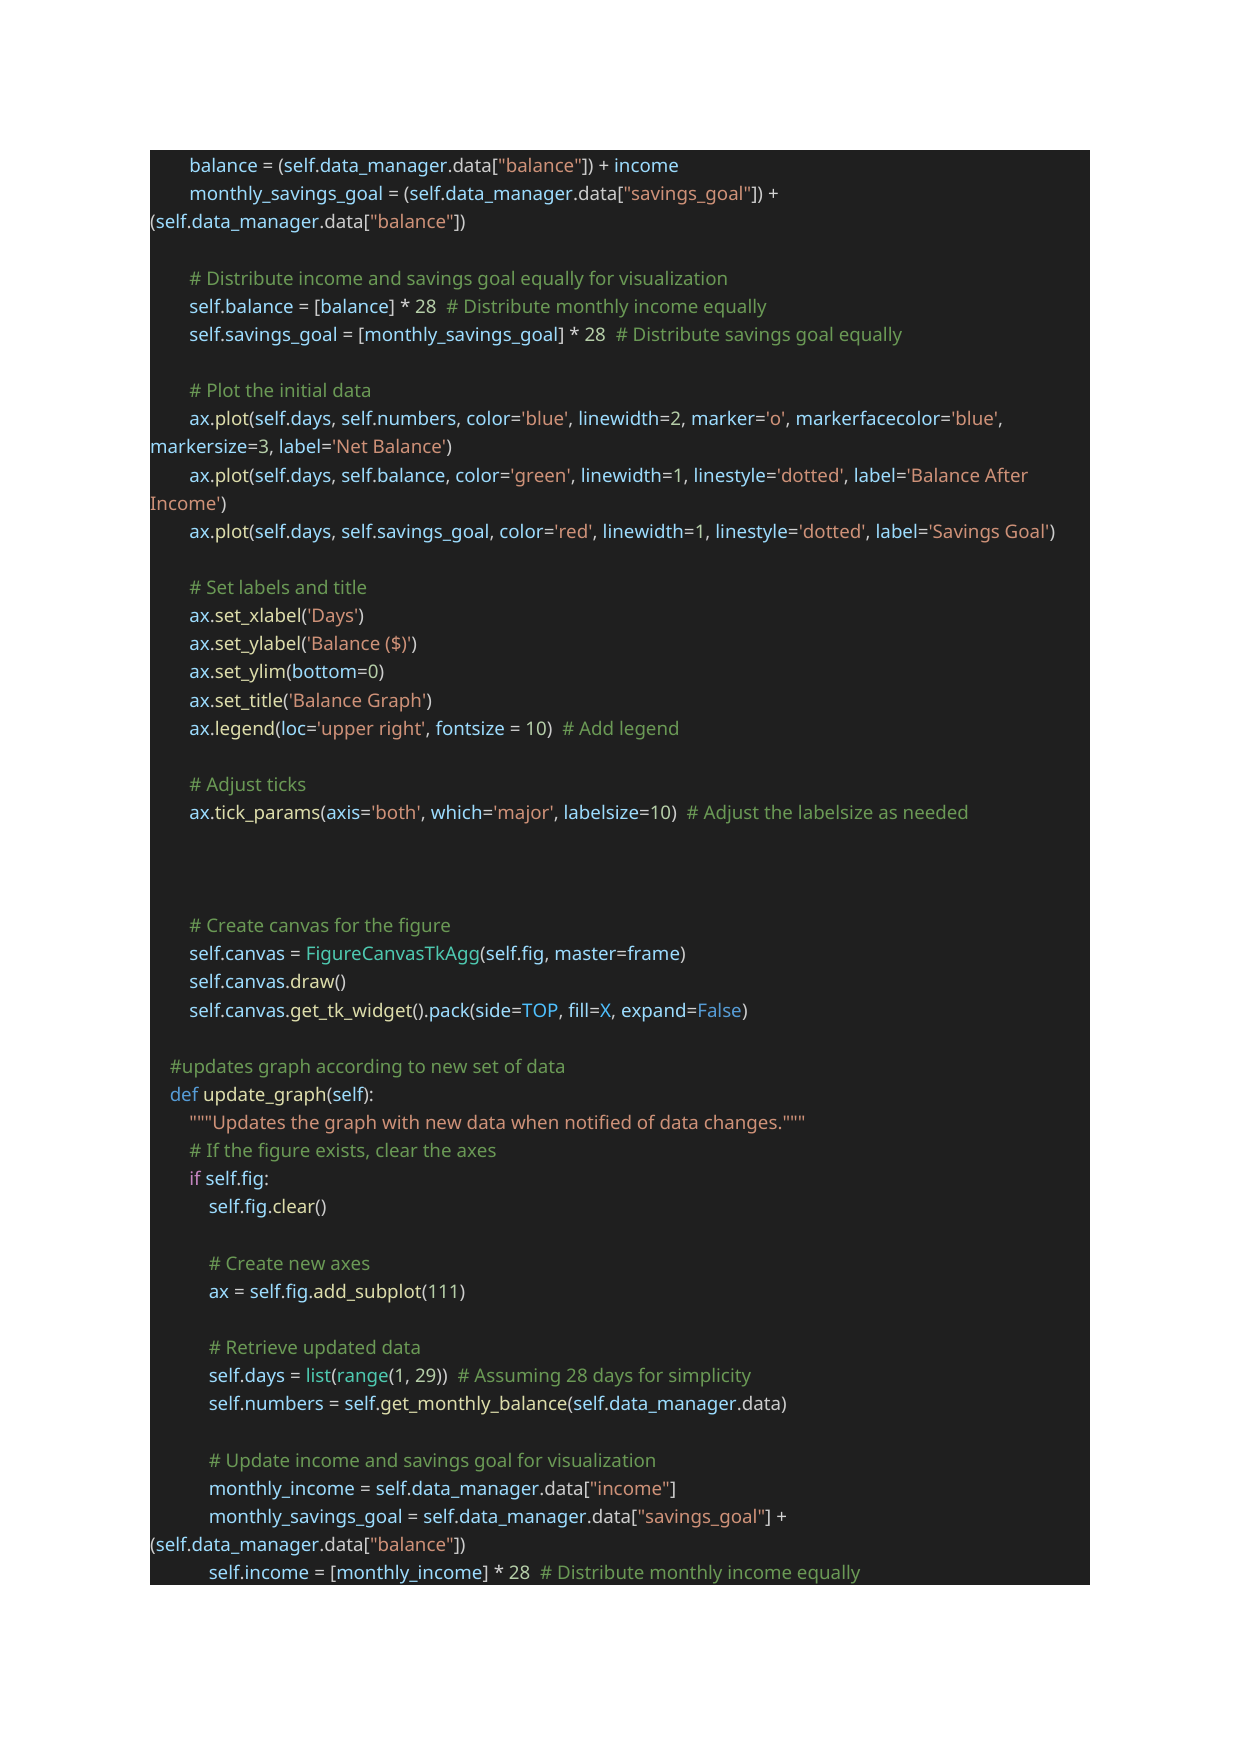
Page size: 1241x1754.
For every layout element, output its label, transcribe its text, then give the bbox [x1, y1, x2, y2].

text ax.set_title('Balance Graph') [150, 684, 1090, 712]
text ax.set_xlabel('Days') [150, 600, 1090, 628]
text # Set labels and title [150, 572, 1090, 600]
text self.canvas.draw() [150, 966, 1090, 994]
text ax.legend(loc='upper right', fontsize = 10) # Add legend [150, 712, 1090, 741]
text monthly_savings_goal = (self.data_manager.data["savings_goal"]) +(self.data_manager.data["balance"]) [150, 178, 1090, 234]
text # Distribute income and savings goal equally for visualization [150, 262, 1090, 291]
text self.balance = [balance] * 28 # Distribute monthly income equally [150, 291, 1090, 319]
text ax.plot(self.days, self.numbers, color='blue', linewidth=2, marker='o', markerfacecolor='blue', markersize=3, label='Net Balance') [150, 403, 1090, 459]
text # Adjust ticks [150, 769, 1090, 797]
text # Plot the initial data [150, 375, 1090, 403]
text monthly_savings_goal = self.data_manager.data["savings_goal"] + (self.data_manager.data["balance"]) [150, 1501, 1090, 1557]
text #updates graph according to new set of data [150, 1051, 1090, 1079]
text def update_graph(self): [150, 1079, 1090, 1107]
text # Create canvas for the figure [150, 910, 1090, 938]
text # Update income and savings goal for visualization [150, 1444, 1090, 1472]
text self.canvas = FigureCanvasTkAgg(self.fig, master=frame) [150, 938, 1090, 966]
text ax.plot(self.days, self.savings_goal, color='red', linewidth=1, linestyle='dotted', label='Savings Goal') [150, 516, 1090, 544]
text if self.fig: [150, 1163, 1090, 1191]
text # If the figure exists, clear the axes [150, 1135, 1090, 1163]
text self.numbers = self.get_monthly_balance(self.data_manager.data) [150, 1388, 1090, 1416]
text self.savings_goal = [monthly_savings_goal] * 28 # Distribute savings goal equally [150, 319, 1090, 347]
text self.canvas.get_tk_widget().pack(side=TOP, fill=X, expand=False) [150, 994, 1090, 1022]
text self.income = [monthly_income] * 28 # Distribute monthly income equally [150, 1557, 1090, 1585]
text ax.tick_params(axis='both', which='major', labelsize=10) # Adjust the labelsize as needed [150, 797, 1090, 825]
text # Create new axes [150, 1247, 1090, 1276]
text monthly_income = self.data_manager.data["income"] [150, 1472, 1090, 1501]
text self.fig.clear() [150, 1191, 1090, 1219]
text ax.set_ylabel('Balance ($)') [150, 628, 1090, 656]
text self.days = list(range(1, 29)) # Assuming 28 days for simplicity [150, 1360, 1090, 1388]
text """Updates the graph with new data when notified of data changes.""" [150, 1107, 1090, 1135]
text # Retrieve updated data [150, 1332, 1090, 1360]
text ax = self.fig.add_subplot(111) [150, 1276, 1090, 1304]
text ax.set_ylim(bottom=0) [150, 656, 1090, 684]
text balance = (self.data_manager.data["balance"]) + income [150, 150, 1090, 178]
text ax.plot(self.days, self.balance, color='green', linewidth=1, linestyle='dotted', label='Balance After Income') [150, 459, 1090, 516]
